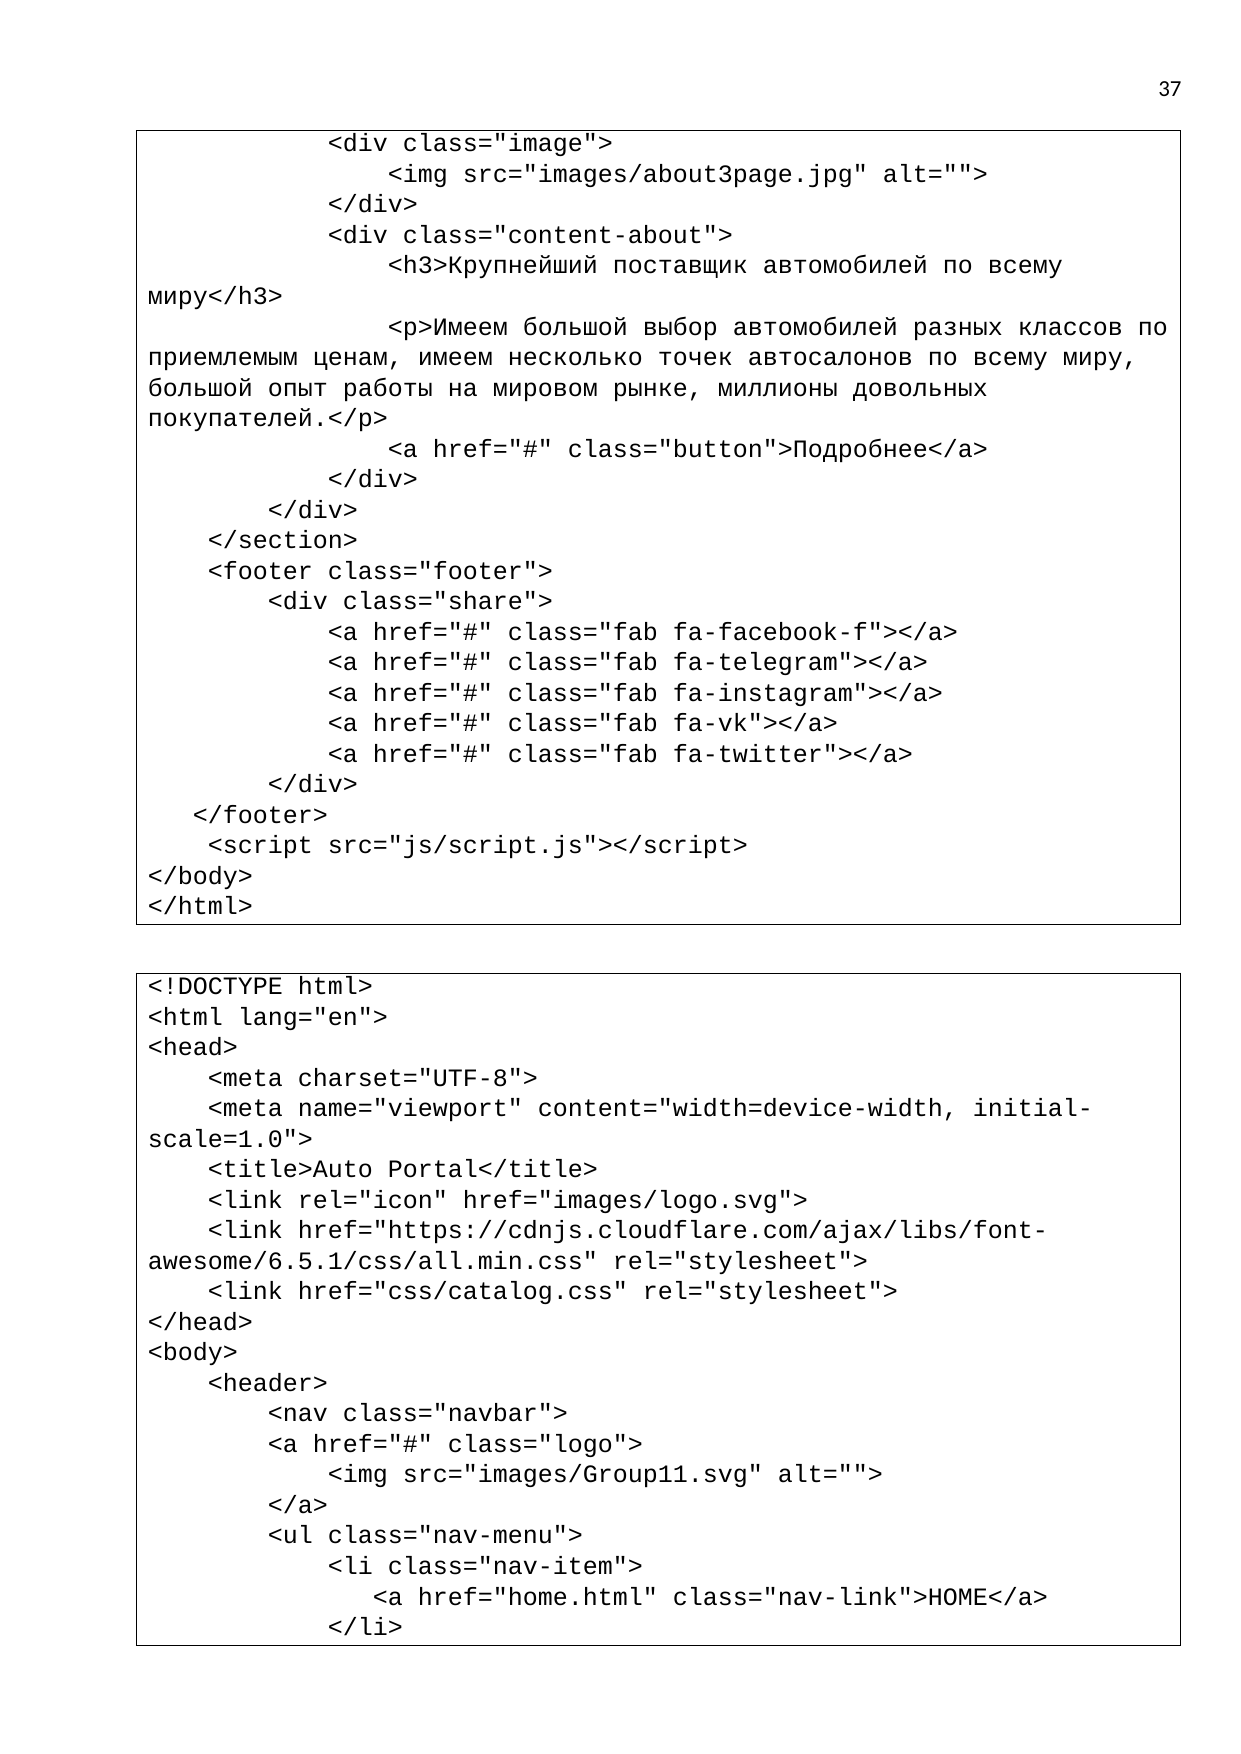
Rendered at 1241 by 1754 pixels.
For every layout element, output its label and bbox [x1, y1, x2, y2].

table_header [137, 131, 1180, 924]
table_header [137, 974, 1180, 1645]
